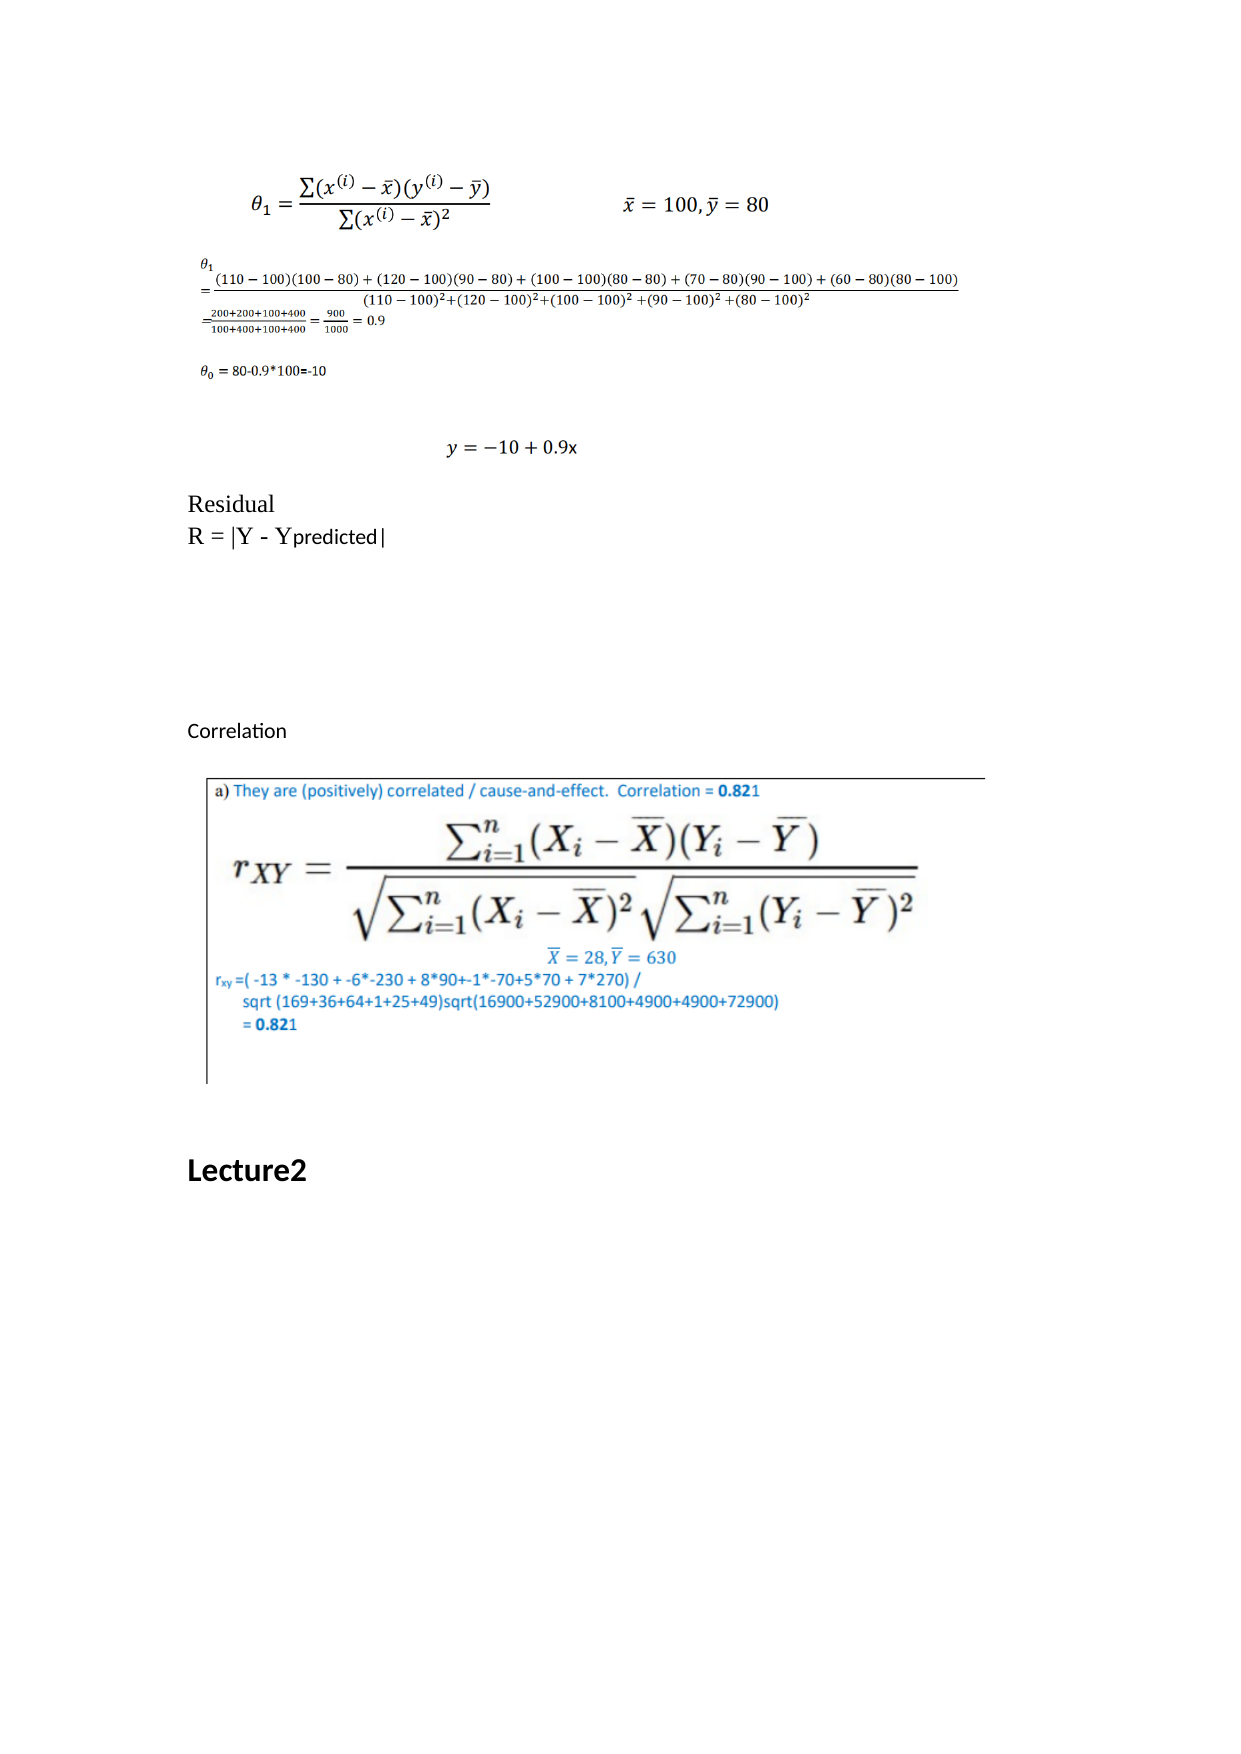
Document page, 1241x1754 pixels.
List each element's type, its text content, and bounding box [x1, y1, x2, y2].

text Correlation [187, 714, 1053, 747]
text Lecture2 [187, 1137, 1053, 1202]
picture [187, 162, 993, 474]
text Residual [187, 487, 1053, 519]
picture [187, 747, 986, 1084]
text R = |Y - Ypredicted| [187, 519, 1053, 552]
